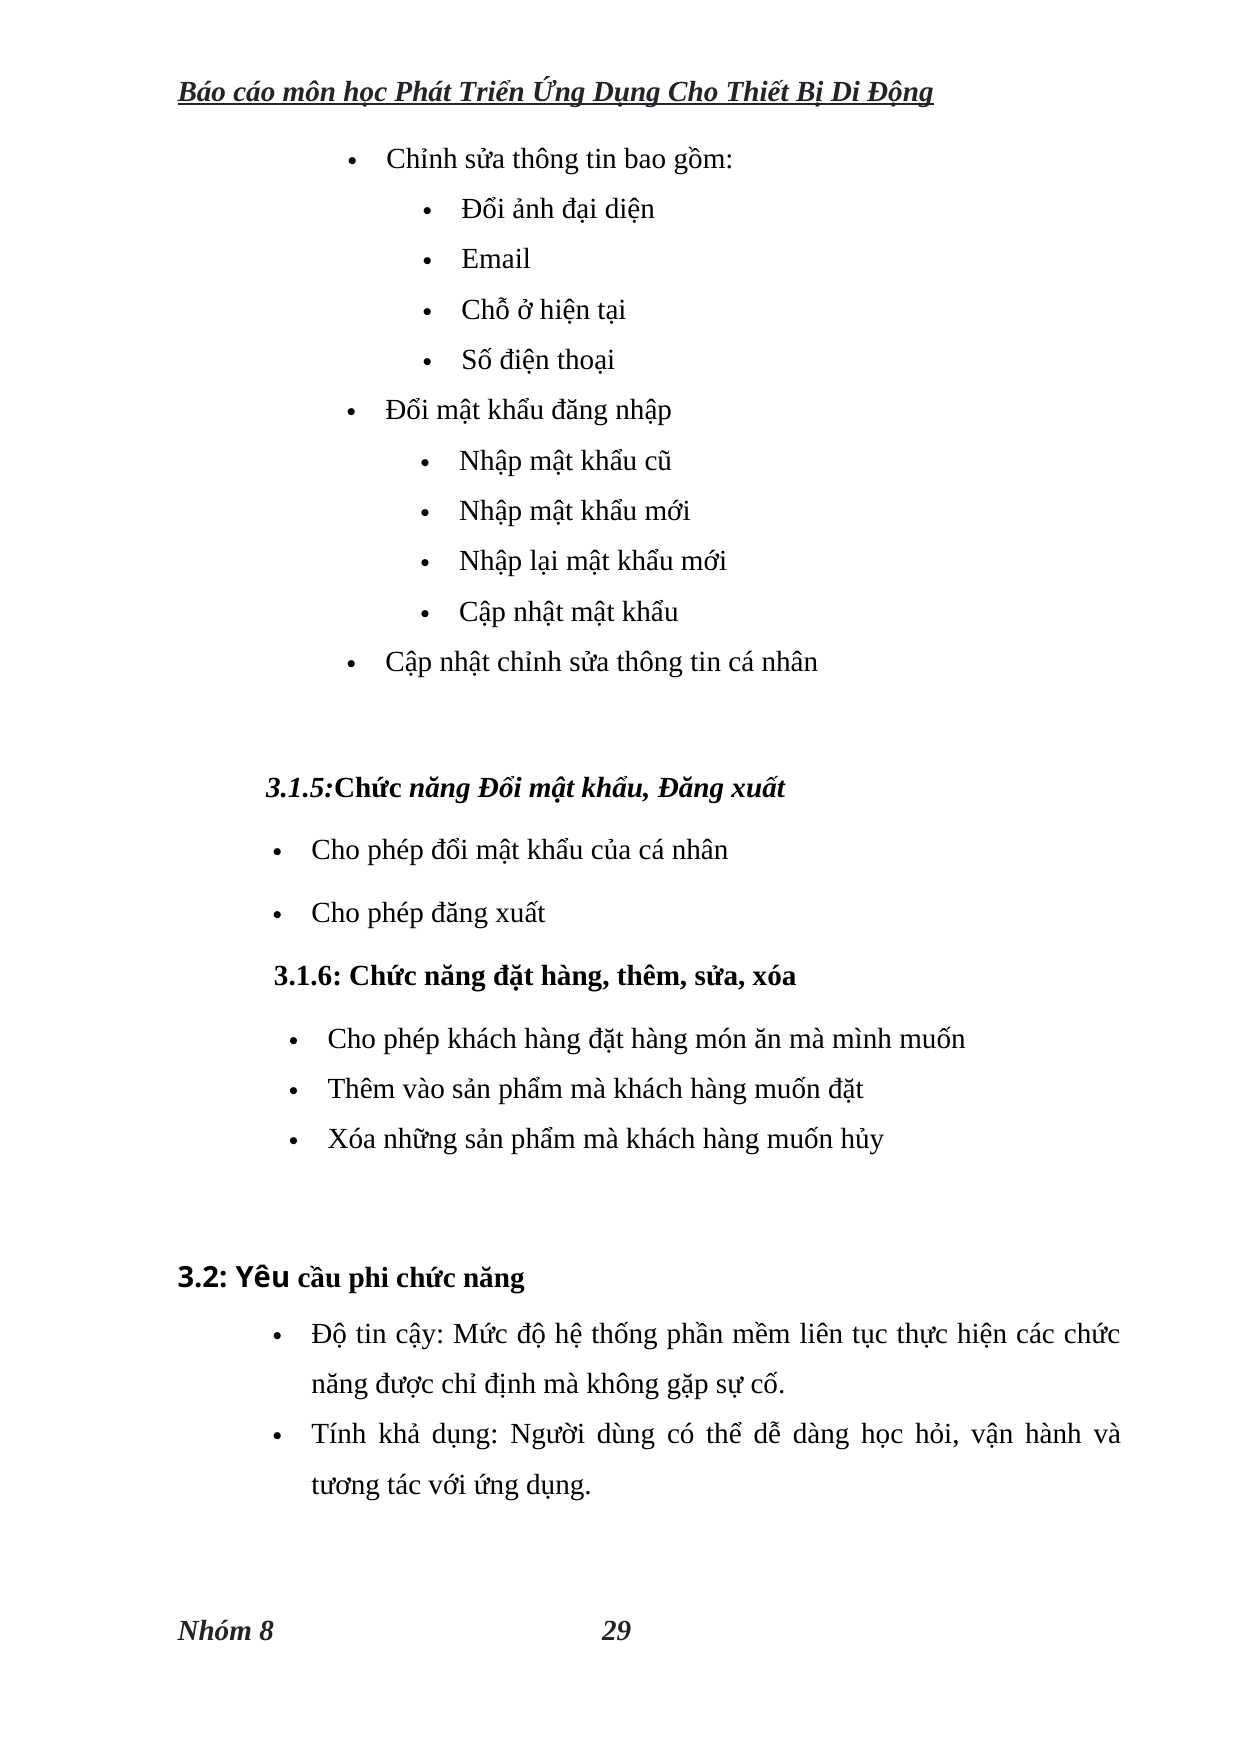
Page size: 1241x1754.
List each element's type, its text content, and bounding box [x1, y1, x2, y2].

list Tính khả dụng: Người dùng có thể dễ dàng học hỏi, vận hành và tương tác với ứng dụng. [274, 1416, 1122, 1500]
list Cho phép khách hàng đặt hàng món ăn mà mình muốn [290, 1021, 1122, 1054]
list Nhập mật khẩu mới [421, 493, 1122, 527]
list Số điện thoại [424, 342, 1122, 376]
list Email [424, 242, 1122, 275]
list Đổi ảnh đại diện [424, 191, 1122, 225]
list Đổi mật khẩu đăng nhập [348, 392, 1122, 426]
list Xóa những sản phẩm mà khách hàng muốn hủy [290, 1122, 1122, 1155]
list Chỗ ở hiện tại [424, 292, 1122, 325]
text 3.1.5:Chức năng Đổi mật khẩu, Đăng xuất [177, 770, 1122, 803]
list Cập nhật mật khẩu [421, 594, 1122, 627]
list Cho phép đổi mật khẩu của cá nhân [274, 832, 1122, 866]
list Độ tin cậy: Mức độ hệ thống phần mềm liên tục thực hiện các chức năng được chỉ định mà không gặp sự cố. [274, 1316, 1122, 1400]
text 3.2: Yêu cầu phi chức năng [177, 1256, 1122, 1296]
list Nhập mật khẩu cũ [421, 443, 1122, 476]
list Cập nhật chỉnh sửa thông tin cá nhân [348, 644, 1122, 678]
list Thêm vào sản phẩm mà khách hàng muốn đặt [290, 1071, 1122, 1105]
list Chỉnh sửa thông tin bao gồm: [349, 141, 1122, 174]
list Nhập lại mật khẩu mới [421, 543, 1122, 577]
list Cho phép đăng xuất [274, 895, 1122, 929]
text 3.1.6: Chức năng đặt hàng, thêm, sửa, xóa [274, 958, 1122, 992]
